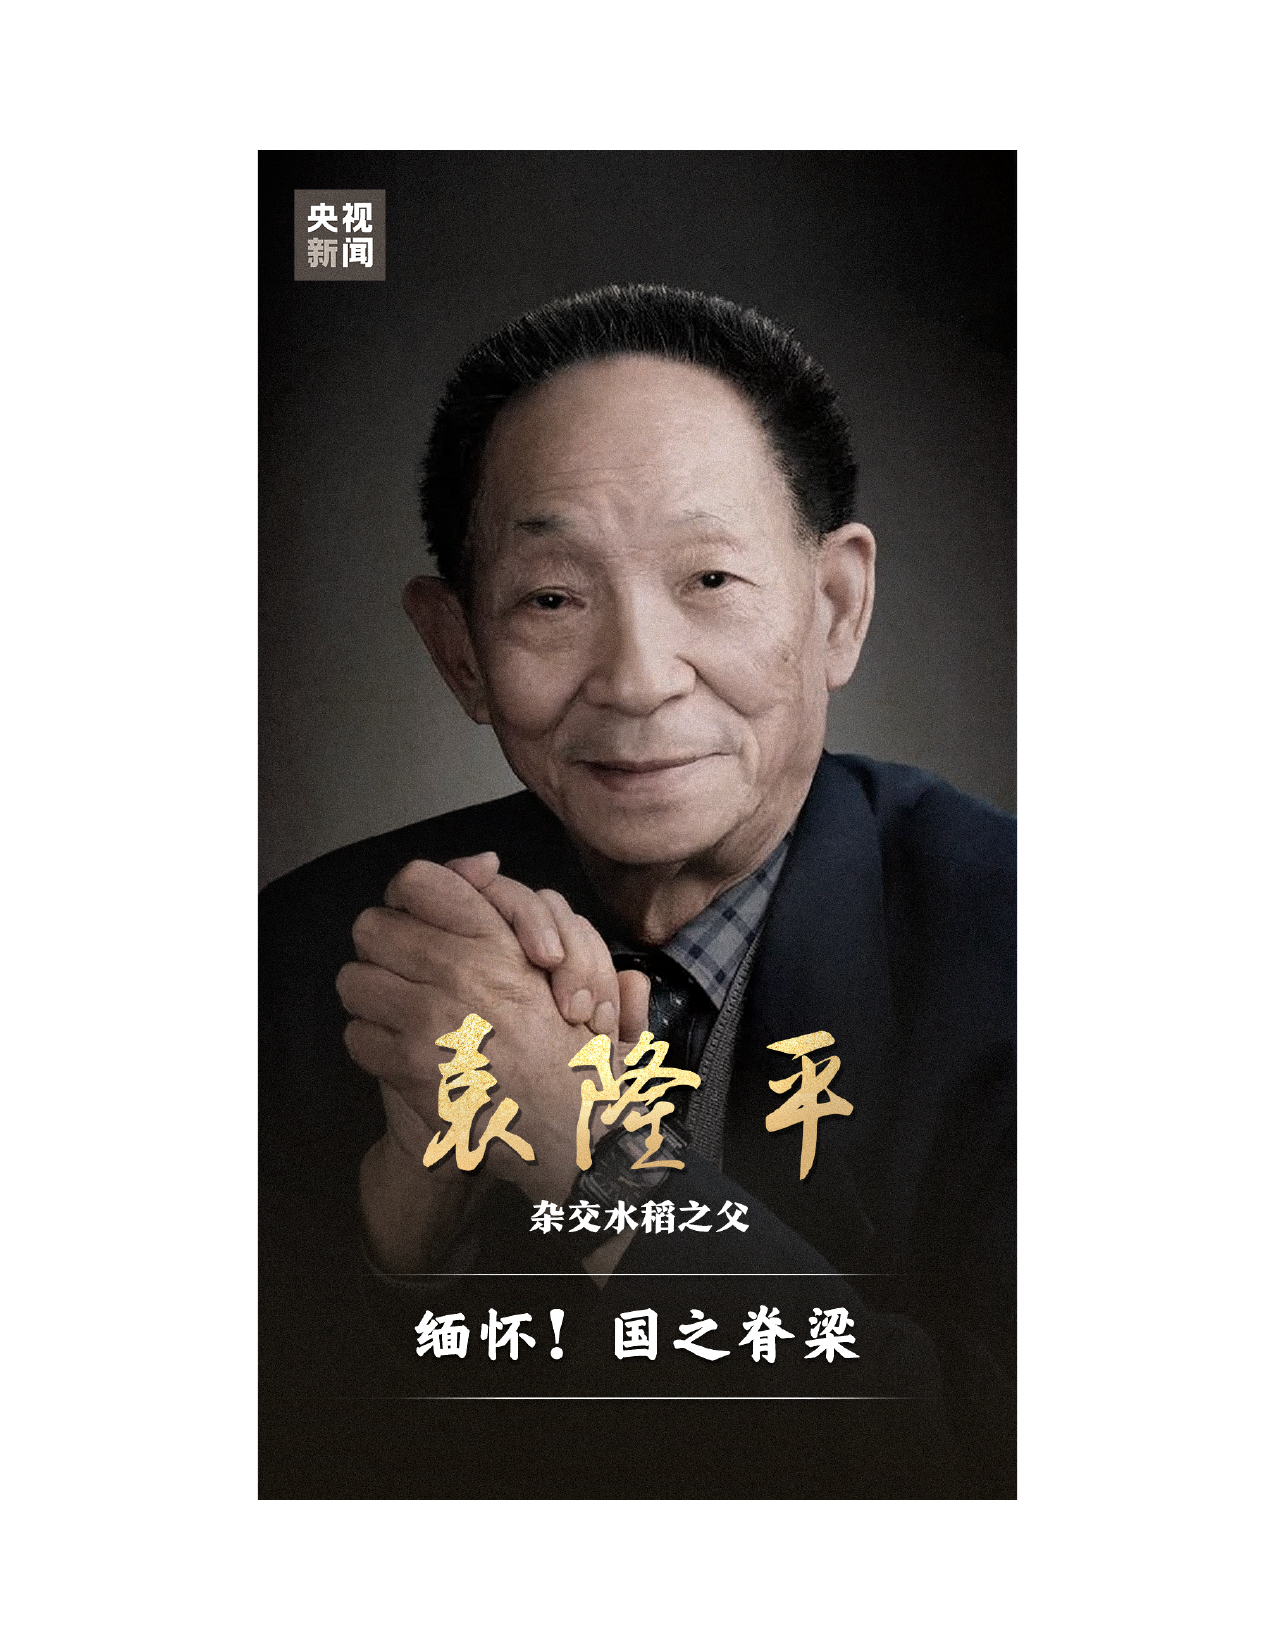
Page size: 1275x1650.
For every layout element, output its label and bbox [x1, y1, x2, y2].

picture [257, 150, 1018, 1500]
